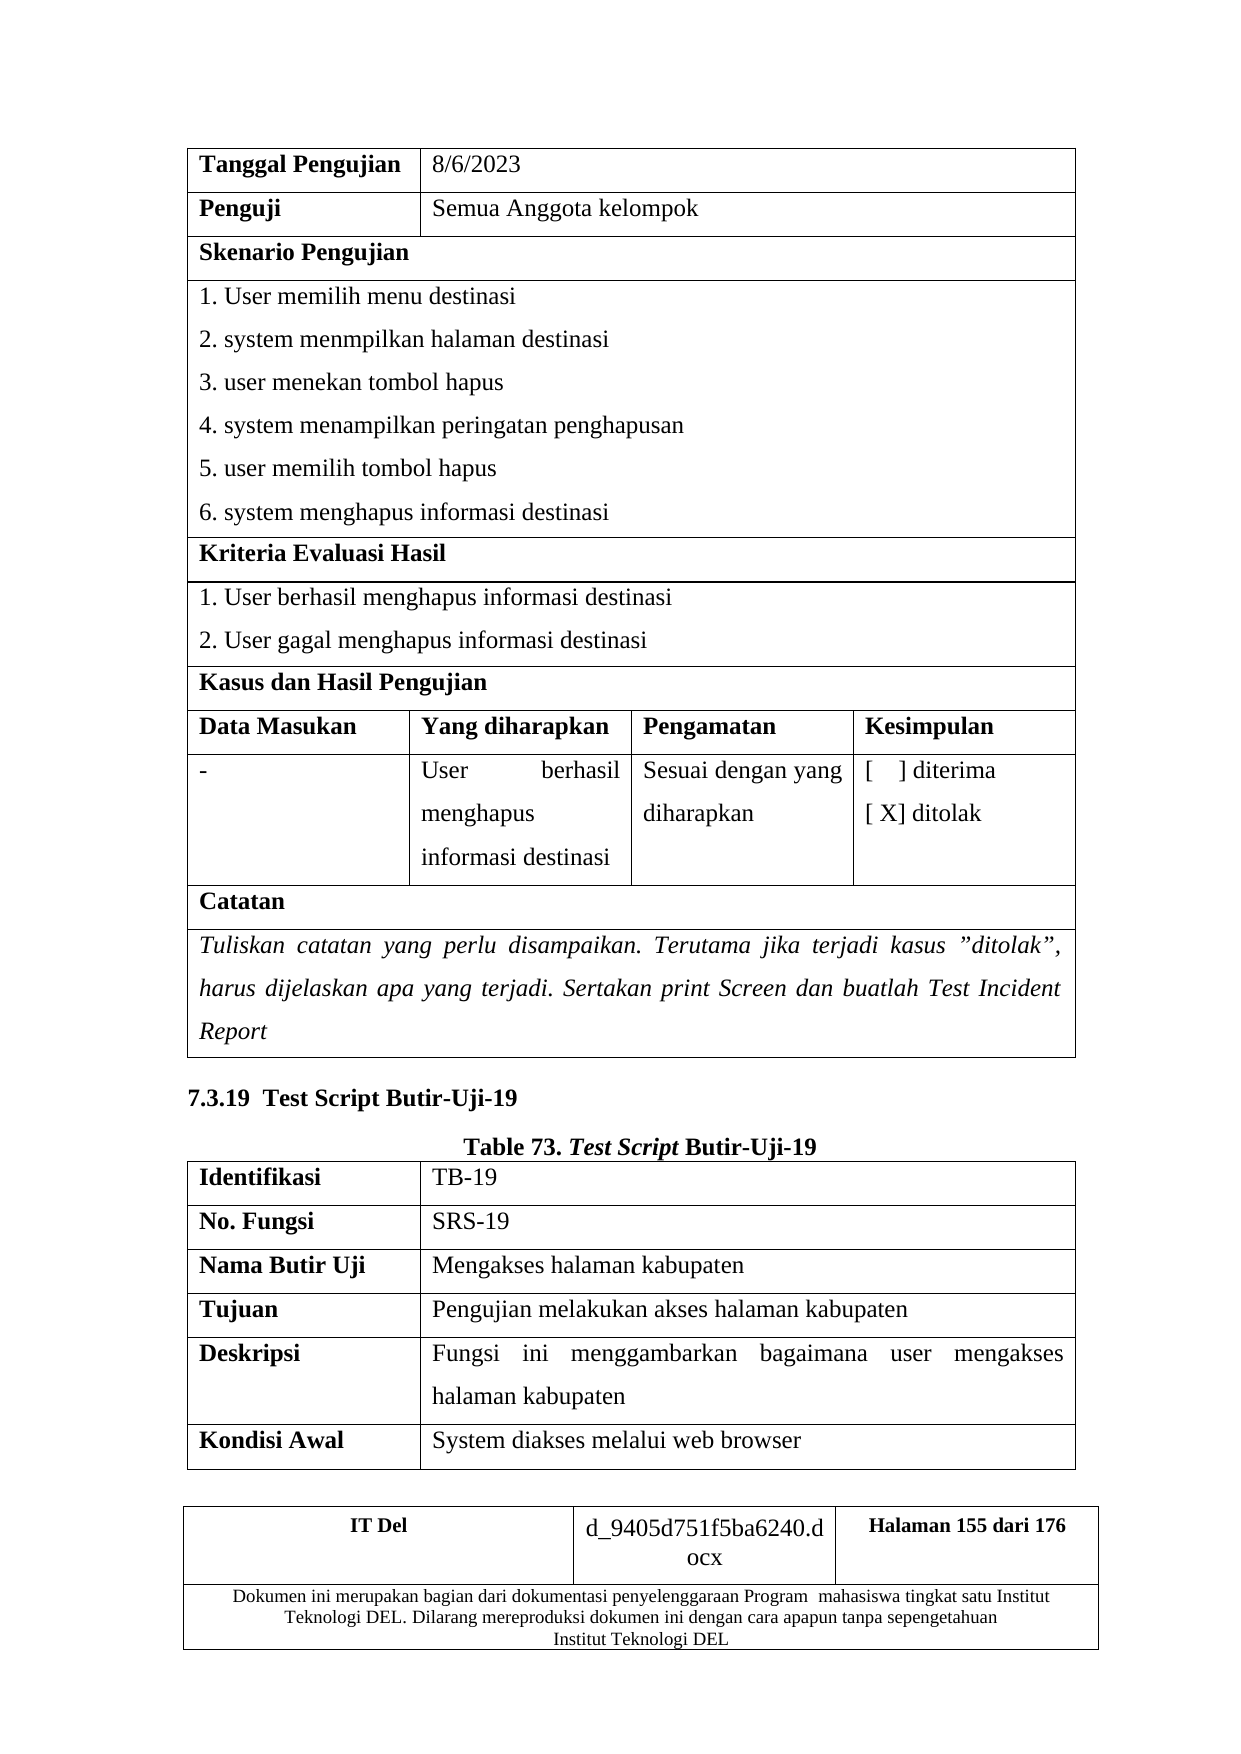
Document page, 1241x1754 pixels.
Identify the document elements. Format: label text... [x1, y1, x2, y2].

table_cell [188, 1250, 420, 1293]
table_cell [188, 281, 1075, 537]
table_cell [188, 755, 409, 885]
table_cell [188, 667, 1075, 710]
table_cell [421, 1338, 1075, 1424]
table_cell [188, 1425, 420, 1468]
text Table 73. Test Script Butir-Uji-19 [187, 1132, 1092, 1161]
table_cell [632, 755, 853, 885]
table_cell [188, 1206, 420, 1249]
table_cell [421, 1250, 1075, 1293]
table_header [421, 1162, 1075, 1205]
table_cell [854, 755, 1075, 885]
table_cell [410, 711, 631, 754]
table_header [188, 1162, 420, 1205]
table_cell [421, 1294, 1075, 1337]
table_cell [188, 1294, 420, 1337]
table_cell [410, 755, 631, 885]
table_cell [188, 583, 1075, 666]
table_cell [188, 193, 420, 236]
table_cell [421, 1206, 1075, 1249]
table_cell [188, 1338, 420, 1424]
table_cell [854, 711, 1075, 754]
subtitle Test Script Butir-Uji-19 [187, 1083, 1092, 1112]
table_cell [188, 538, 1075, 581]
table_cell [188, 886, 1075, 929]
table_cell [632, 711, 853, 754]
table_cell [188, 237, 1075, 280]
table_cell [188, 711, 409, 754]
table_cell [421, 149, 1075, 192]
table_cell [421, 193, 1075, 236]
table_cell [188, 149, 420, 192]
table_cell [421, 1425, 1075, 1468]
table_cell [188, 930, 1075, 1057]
